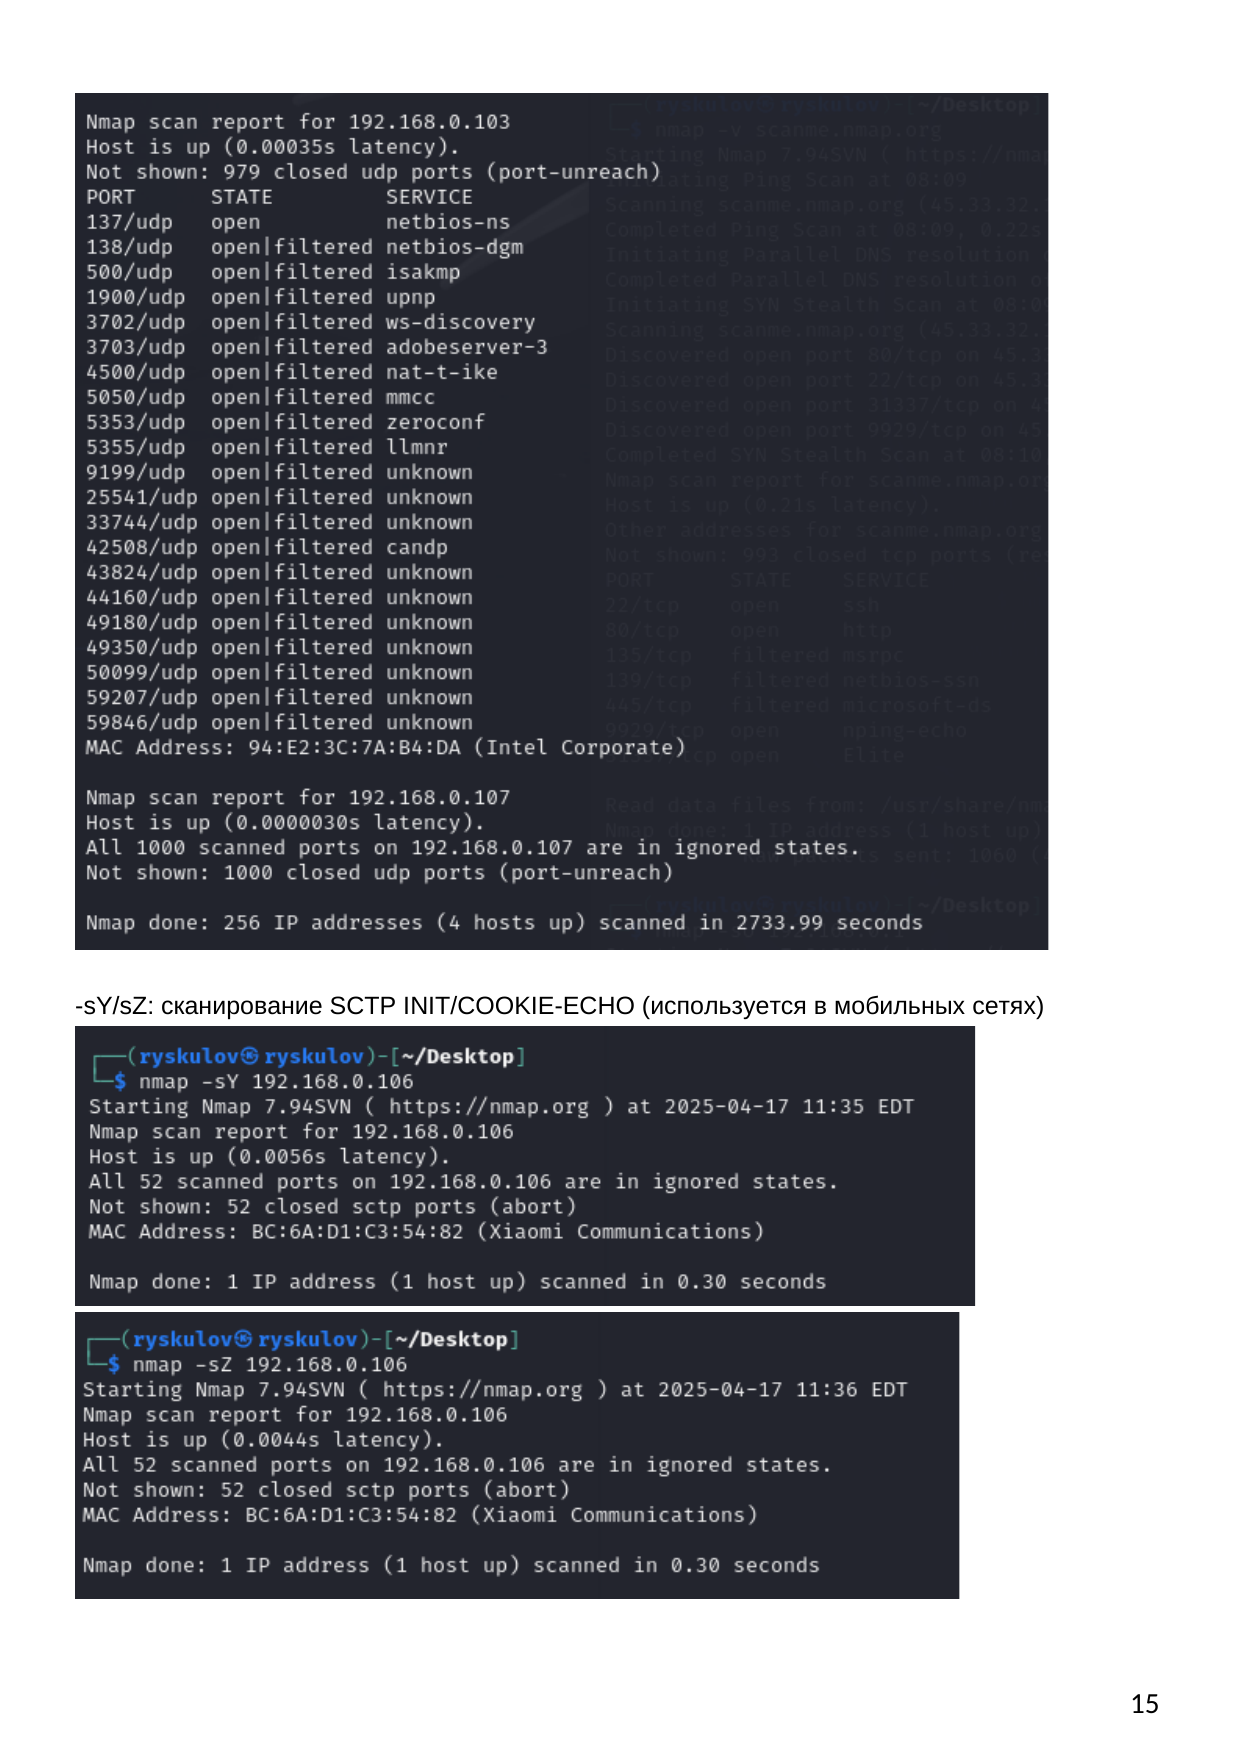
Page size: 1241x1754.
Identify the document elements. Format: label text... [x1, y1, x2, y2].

text -sY/sZ: сканирование SCTP INIT/COOKIE-ECHO (используется в мобильных сетях) [75, 991, 1166, 1020]
picture [75, 1026, 976, 1306]
picture [75, 1312, 960, 1599]
picture [75, 93, 1049, 950]
